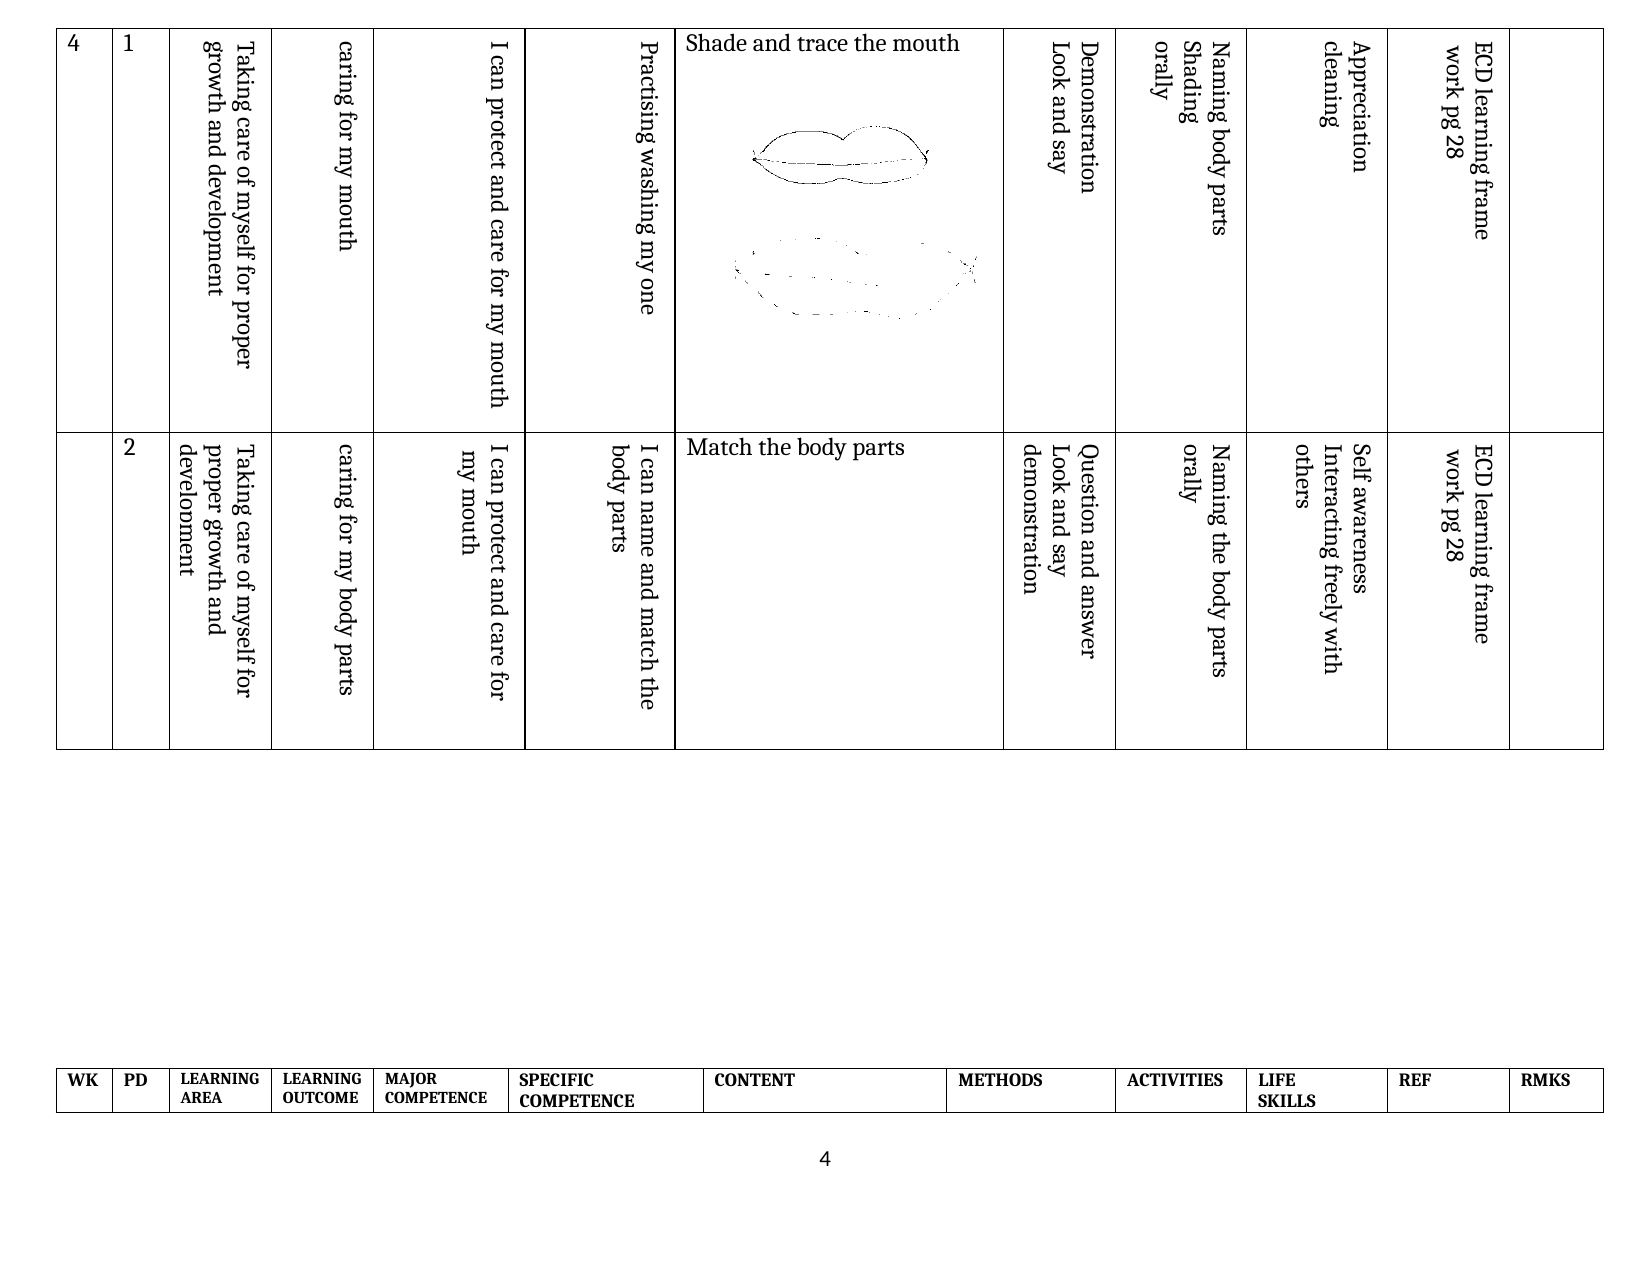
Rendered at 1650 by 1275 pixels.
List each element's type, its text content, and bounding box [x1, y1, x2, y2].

table_header WK [57, 1069, 112, 1112]
table_header LEARNING OUTCOME [272, 1069, 373, 1112]
table_cell [1510, 29, 1603, 432]
table_cell 1 [113, 29, 169, 432]
table_cell Match the body parts [676, 433, 1003, 749]
table_header METHODS [947, 1069, 1115, 1112]
table_header CONTENT [704, 1069, 946, 1112]
table_cell 4 [57, 29, 112, 432]
table_header LEARNING AREA [170, 1069, 271, 1112]
table_cell Taking care of myself for proper growth and development [170, 29, 271, 432]
table_cell Demonstration Look and say [1004, 29, 1115, 432]
table_cell Naming the body parts orally [1116, 433, 1246, 749]
table_cell ECD learning frame work pg 28 [1388, 433, 1509, 749]
table_header PD [113, 1069, 169, 1112]
table_cell Naming body parts Shading orally [1116, 29, 1246, 432]
table_cell Self awareness Interacting freely with others [1247, 433, 1387, 749]
table_header SPECIFIC COMPETENCE [509, 1069, 703, 1112]
table_cell [1510, 433, 1603, 749]
table_cell I can name and match the body parts [526, 433, 674, 749]
table_cell Taking care of myself for proper growth and development [170, 433, 271, 749]
table_header ACTIVITIES [1116, 1069, 1246, 1112]
table_header LIFE SKILLS [1247, 1069, 1387, 1112]
table_cell I can protect and care for my mouth [374, 433, 524, 749]
table_cell [57, 433, 112, 749]
table_cell 2 [113, 433, 169, 749]
table_header RMKS [1510, 1069, 1603, 1112]
table_cell I can protect and care for my mouth [374, 29, 524, 432]
table_header MAJOR COMPETENCE [374, 1069, 508, 1112]
table_cell Question and answer Look and say demonstration [1004, 433, 1115, 749]
table_header REF [1388, 1069, 1509, 1112]
table_cell Shade and trace the mouth [676, 29, 1003, 432]
table_cell ECD learning frame work pg 28 [1388, 29, 1509, 432]
table_cell Practising washing my one [526, 29, 674, 432]
table_cell caring for my body parts [272, 433, 373, 749]
table_cell caring for my mouth [272, 29, 373, 432]
table_cell Appreciation cleaning [1247, 29, 1387, 432]
